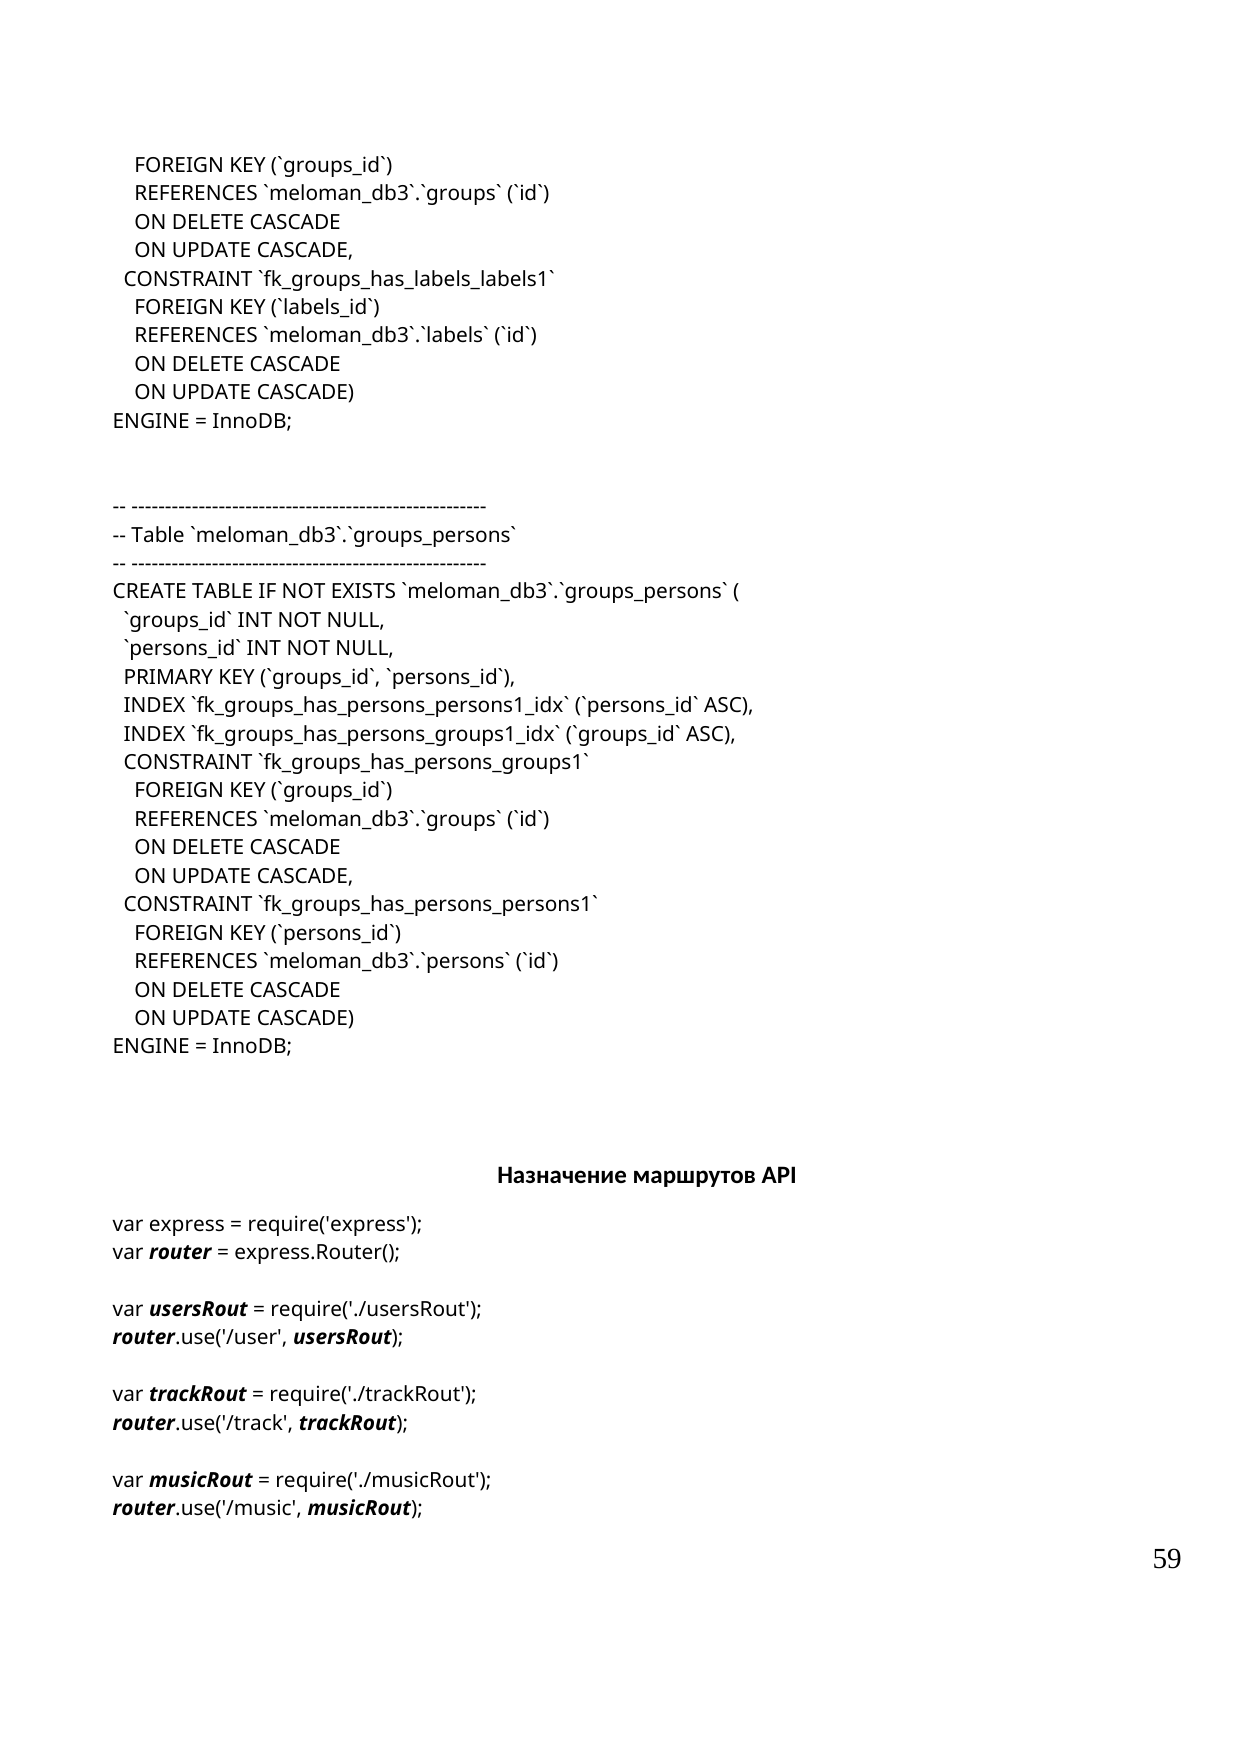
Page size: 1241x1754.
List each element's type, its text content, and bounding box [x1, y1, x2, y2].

text `persons_id` INT NOT NULL, [112, 633, 1181, 662]
text REFERENCES `meloman_db3`.`groups` (`id`) [112, 804, 1181, 832]
text -- ----------------------------------------------------- [112, 491, 1181, 520]
text ON UPDATE CASCADE, [112, 235, 1181, 264]
text FOREIGN KEY (`labels_id`) [112, 292, 1181, 321]
text FOREIGN KEY (`groups_id`) [112, 776, 1181, 804]
text ENGINE = InnoDB; [112, 406, 1181, 434]
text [112, 1209, 1181, 1522]
text FOREIGN KEY (`groups_id`) [112, 150, 1181, 178]
text ON DELETE CASCADE [112, 975, 1181, 1003]
text -- Table `meloman_db3`.`groups_persons` [112, 520, 1181, 548]
text CONSTRAINT `fk_groups_has_labels_labels1` [112, 264, 1181, 292]
text -- ----------------------------------------------------- [112, 548, 1181, 577]
text CONSTRAINT `fk_groups_has_persons_groups1` [112, 747, 1181, 776]
text ON DELETE CASCADE [112, 832, 1181, 861]
text REFERENCES `meloman_db3`.`labels` (`id`) [112, 321, 1181, 349]
text Назначение маршрутов API [112, 1159, 1181, 1190]
text INDEX `fk_groups_has_persons_persons1_idx` (`persons_id` ASC), [112, 690, 1181, 719]
text REFERENCES `meloman_db3`.`groups` (`id`) [112, 178, 1181, 207]
text REFERENCES `meloman_db3`.`persons` (`id`) [112, 946, 1181, 975]
text CREATE TABLE IF NOT EXISTS `meloman_db3`.`groups_persons` ( [112, 577, 1181, 605]
text ON UPDATE CASCADE) [112, 1003, 1181, 1032]
text PRIMARY KEY (`groups_id`, `persons_id`), [112, 662, 1181, 690]
text FOREIGN KEY (`persons_id`) [112, 918, 1181, 946]
text CONSTRAINT `fk_groups_has_persons_persons1` [112, 889, 1181, 918]
text ENGINE = InnoDB; [112, 1032, 1181, 1060]
text ON UPDATE CASCADE, [112, 861, 1181, 889]
text ON DELETE CASCADE [112, 207, 1181, 235]
text INDEX `fk_groups_has_persons_groups1_idx` (`groups_id` ASC), [112, 719, 1181, 747]
text ON UPDATE CASCADE) [112, 377, 1181, 406]
text ON DELETE CASCADE [112, 349, 1181, 377]
text `groups_id` INT NOT NULL, [112, 605, 1181, 633]
